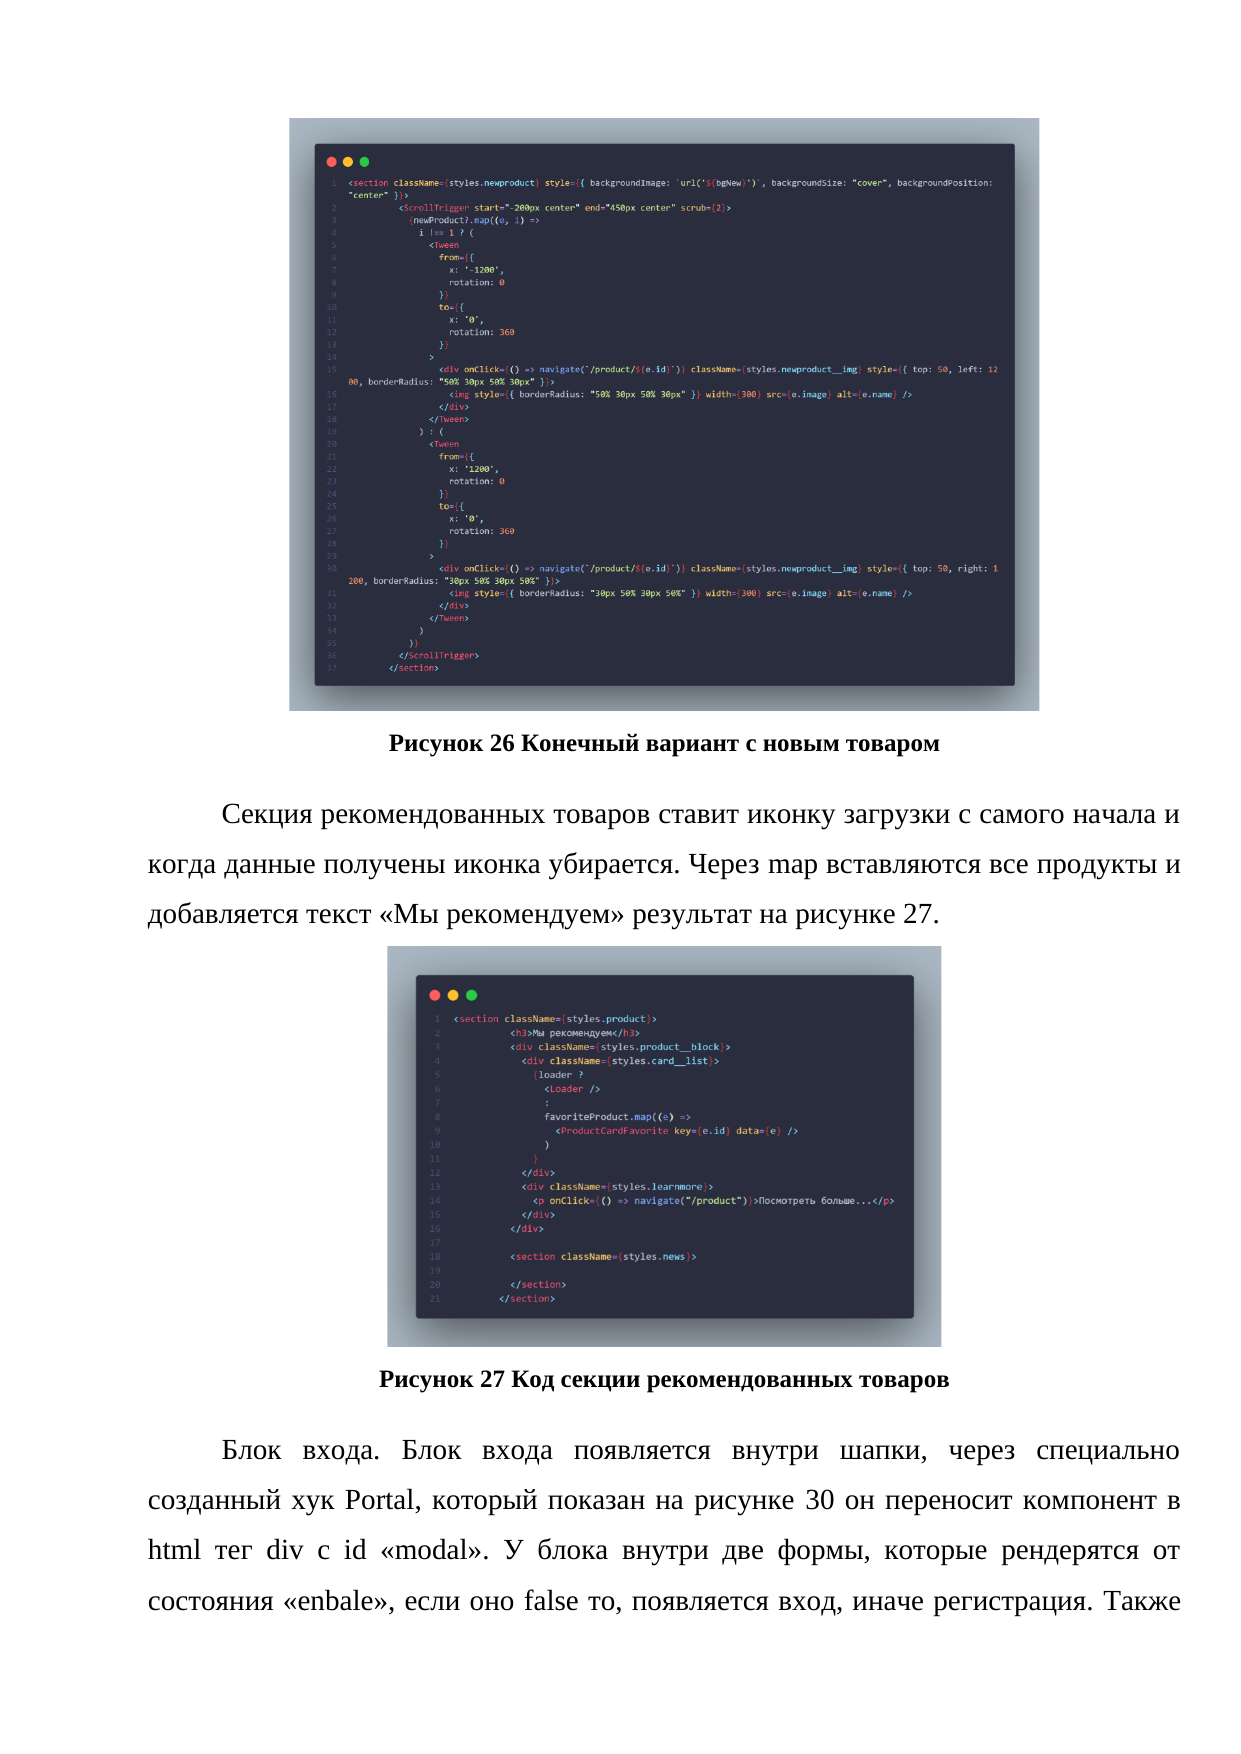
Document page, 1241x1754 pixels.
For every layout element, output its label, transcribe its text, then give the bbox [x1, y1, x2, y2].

text Секция рекомендованных товаров ставит иконку загрузки с самого начала и когда данные получены иконка убирается. Через map вставляются все продукты и добавляется текст «Мы рекомендуем» результат на рисунке 27. [148, 796, 1181, 930]
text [148, 1432, 1181, 1616]
picture [289, 118, 1040, 711]
text Рисунок 26 Конечный вариант с новым товаром [148, 728, 1181, 756]
picture [387, 946, 942, 1347]
text Рисунок 27 Код секции рекомендованных товаров [148, 1364, 1181, 1392]
